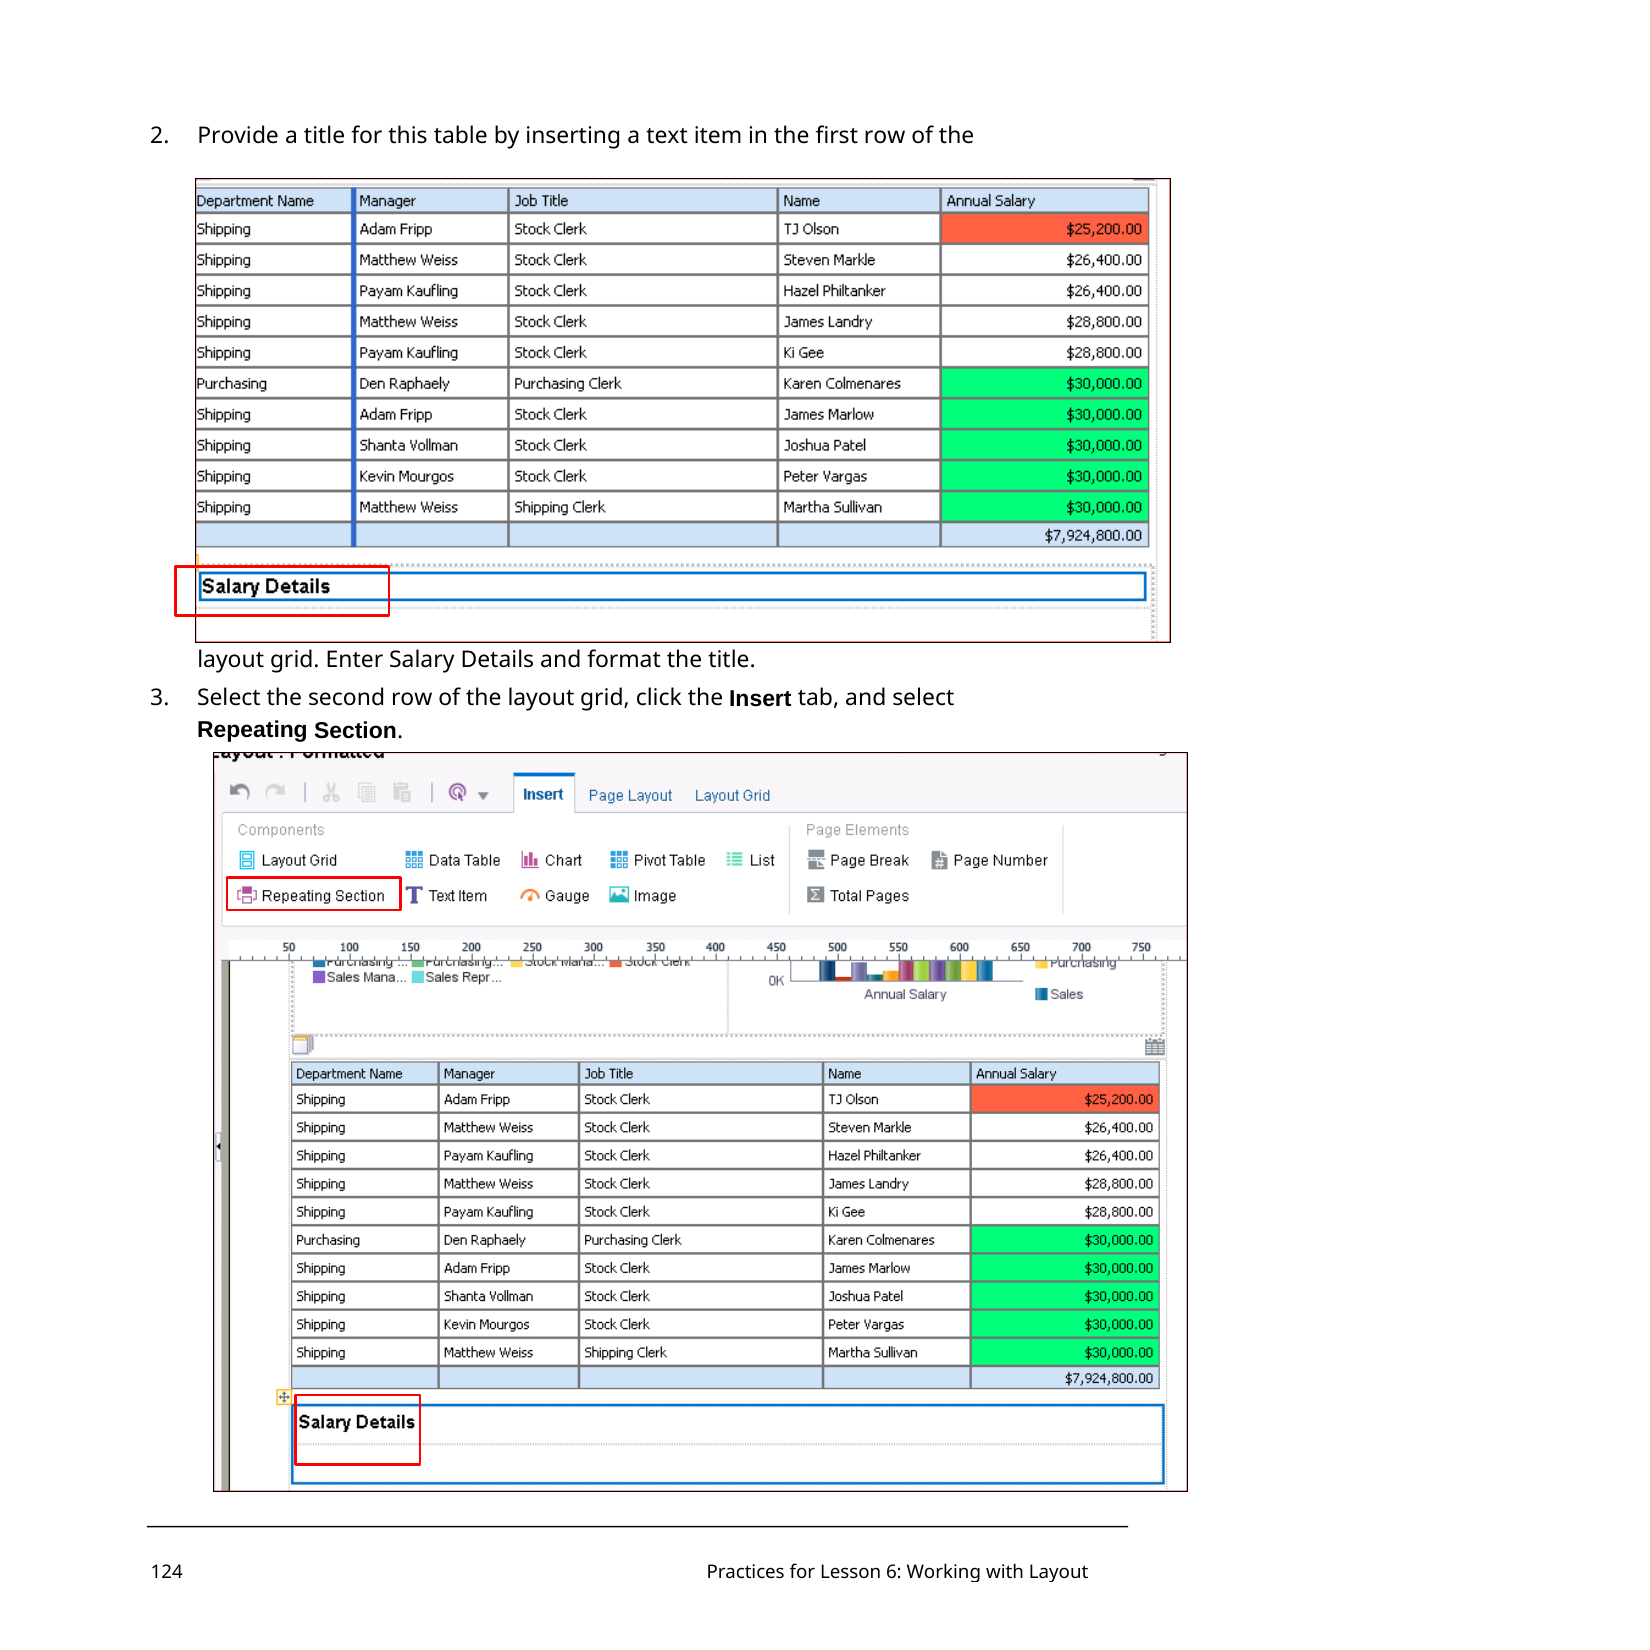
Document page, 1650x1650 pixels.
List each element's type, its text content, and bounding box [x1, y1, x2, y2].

list Select the second row of the layout grid, click the Insert tab, and select Repeating Section. [150, 681, 1031, 745]
picture [1027, 179, 1170, 642]
list Provide a title for this table by inserting a text item in the first row of the layout grid. Enter Salary Details and format the title. [150, 119, 1027, 674]
picture [214, 753, 1187, 1491]
